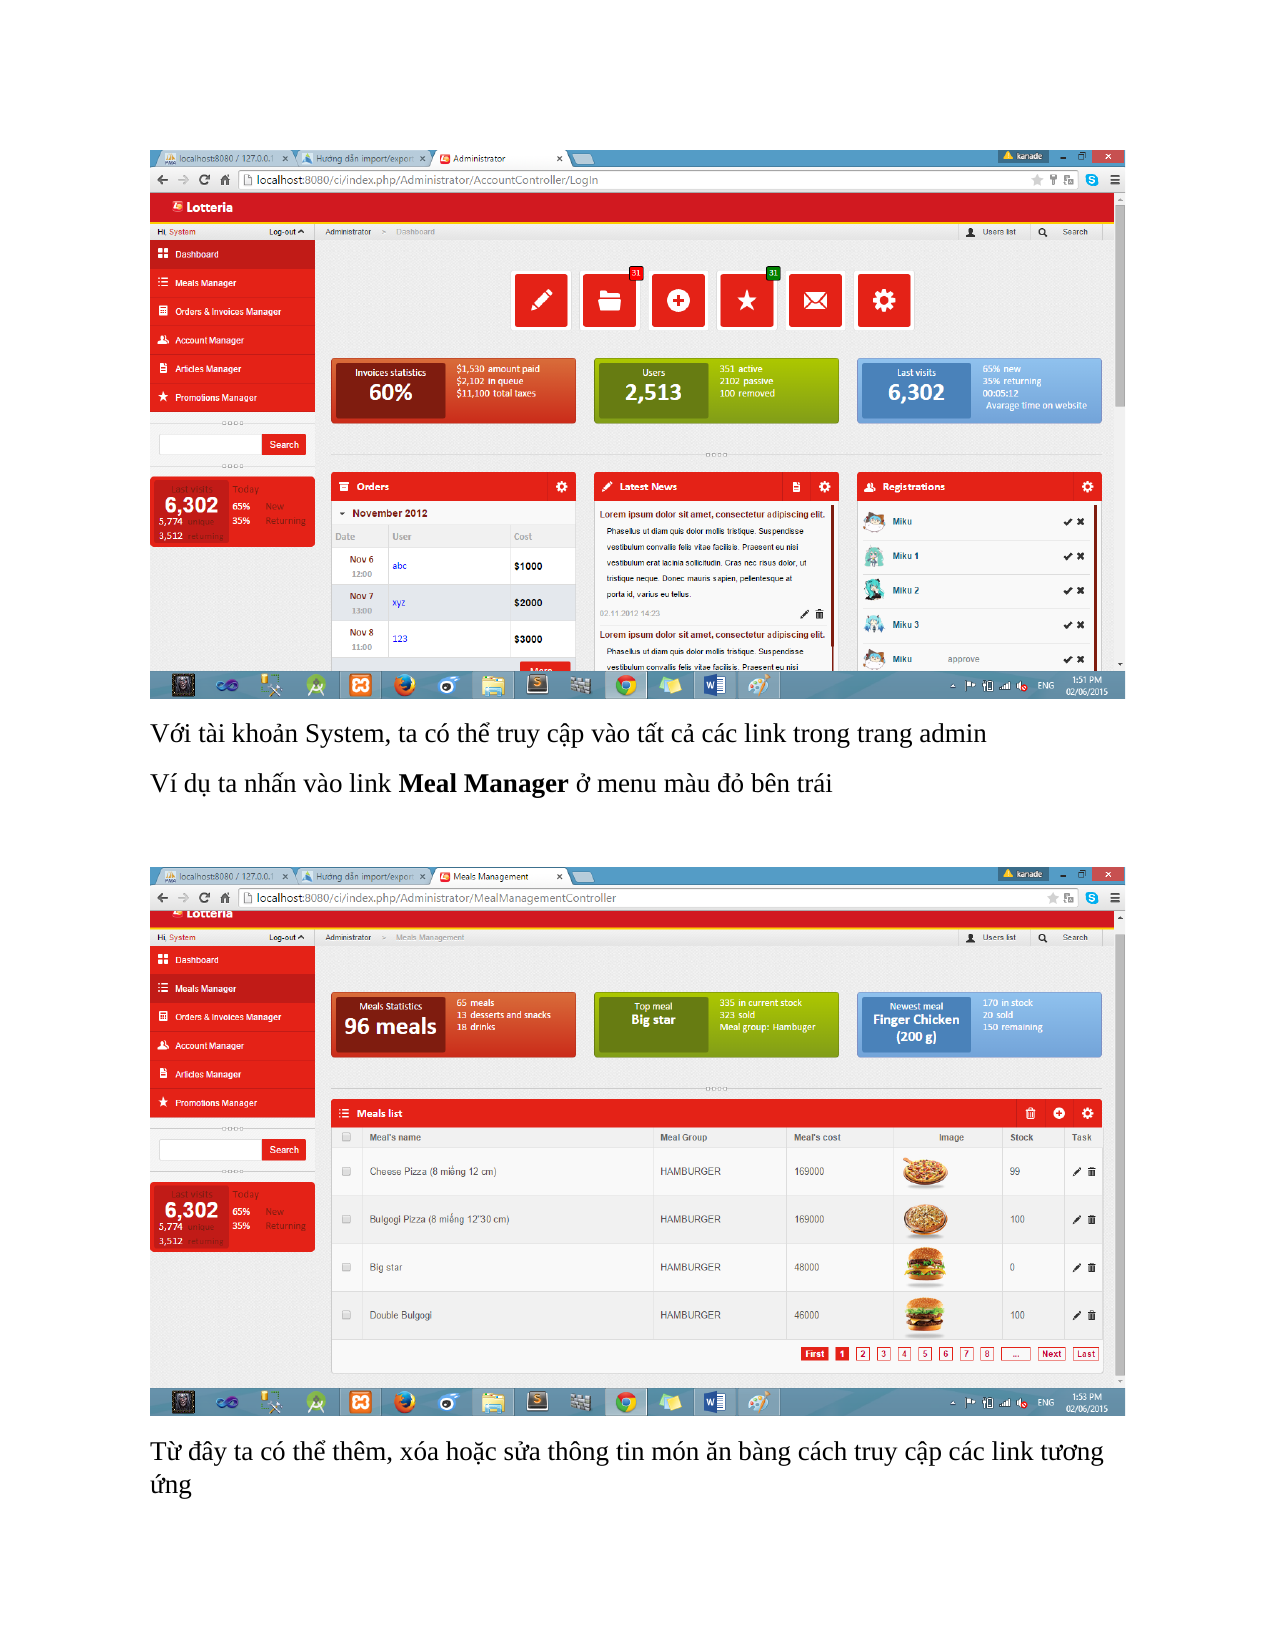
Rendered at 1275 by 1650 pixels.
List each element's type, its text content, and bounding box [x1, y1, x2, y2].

text Từ đây ta có thể thêm, xóa hoặc sửa thông tin món ăn bàng cách truy cập các link tương ứng [150, 1434, 1125, 1499]
picture [150, 150, 1125, 699]
picture [150, 867, 1125, 1416]
text Ví dụ ta nhấn vào link Meal Manager ở menu màu đỏ bên trái [150, 767, 1125, 798]
text Với tài khoản System, ta có thể truy cập vào tất cả các link trong trang admin [150, 717, 1125, 748]
